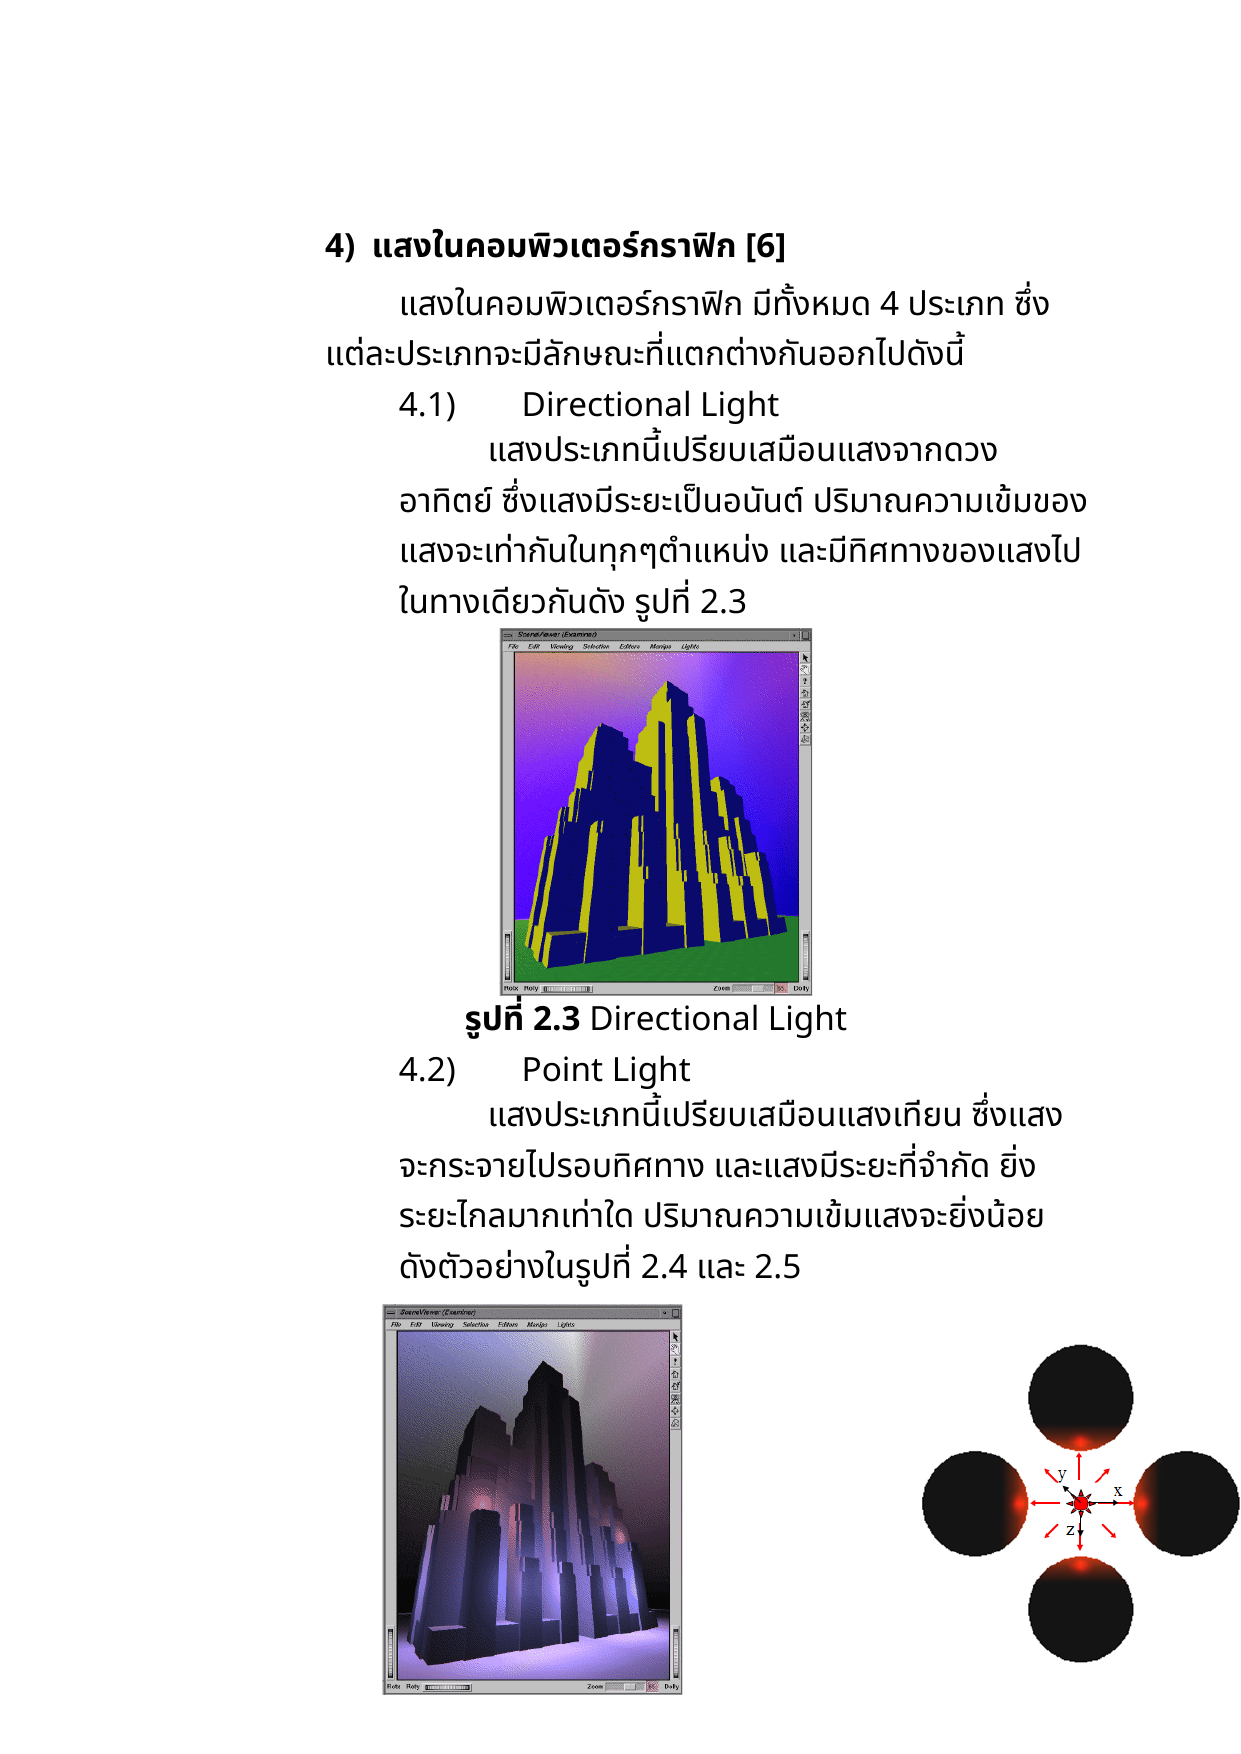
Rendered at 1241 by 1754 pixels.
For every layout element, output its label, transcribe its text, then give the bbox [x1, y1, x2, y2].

text แสงประเภทนี้เปรียบเสมือนแสงเทียน ซึ่งแสงจะกระจายไปรอบทิศทาง และแสงมีระยะที่จำกัด ยิ่งระยะไกลมากเท่าใด ปริมาณความเข้มแสงจะยิ่งน้อย ดังตัวอย่างในรูปที่ 2.4 และ 2.5 [399, 1091, 1090, 1293]
picture [499, 628, 813, 996]
text รูปที่ 2.3 Directional Light [221, 995, 1090, 1046]
list Directional Light [399, 381, 1090, 426]
list Point Light [399, 1046, 1090, 1091]
list แสงในคอมพิวเตอร์กราฟิก [6] [325, 222, 1090, 272]
picture [921, 1343, 1241, 1663]
picture [382, 1304, 683, 1695]
text แสงประเภทนี้เปรียบเสมือนแสงจากดวงอาทิตย์ ซึ่งแสงมีระยะเป็นอนันต์ ปริมาณความเข้มของแสงจะเท่ากันในทุกๆตำแหน่ง และมีทิศทางของแสงไปในทางเดียวกันดัง รูปที่ 2.3 [399, 426, 1090, 628]
text แสงในคอมพิวเตอร์กราฟิก มีทั้งหมด 4 ประเภท ซึ่งแต่ละประเภทจะมีลักษณะที่แตกต่างกันออกไปดังนี้ [325, 280, 1090, 381]
